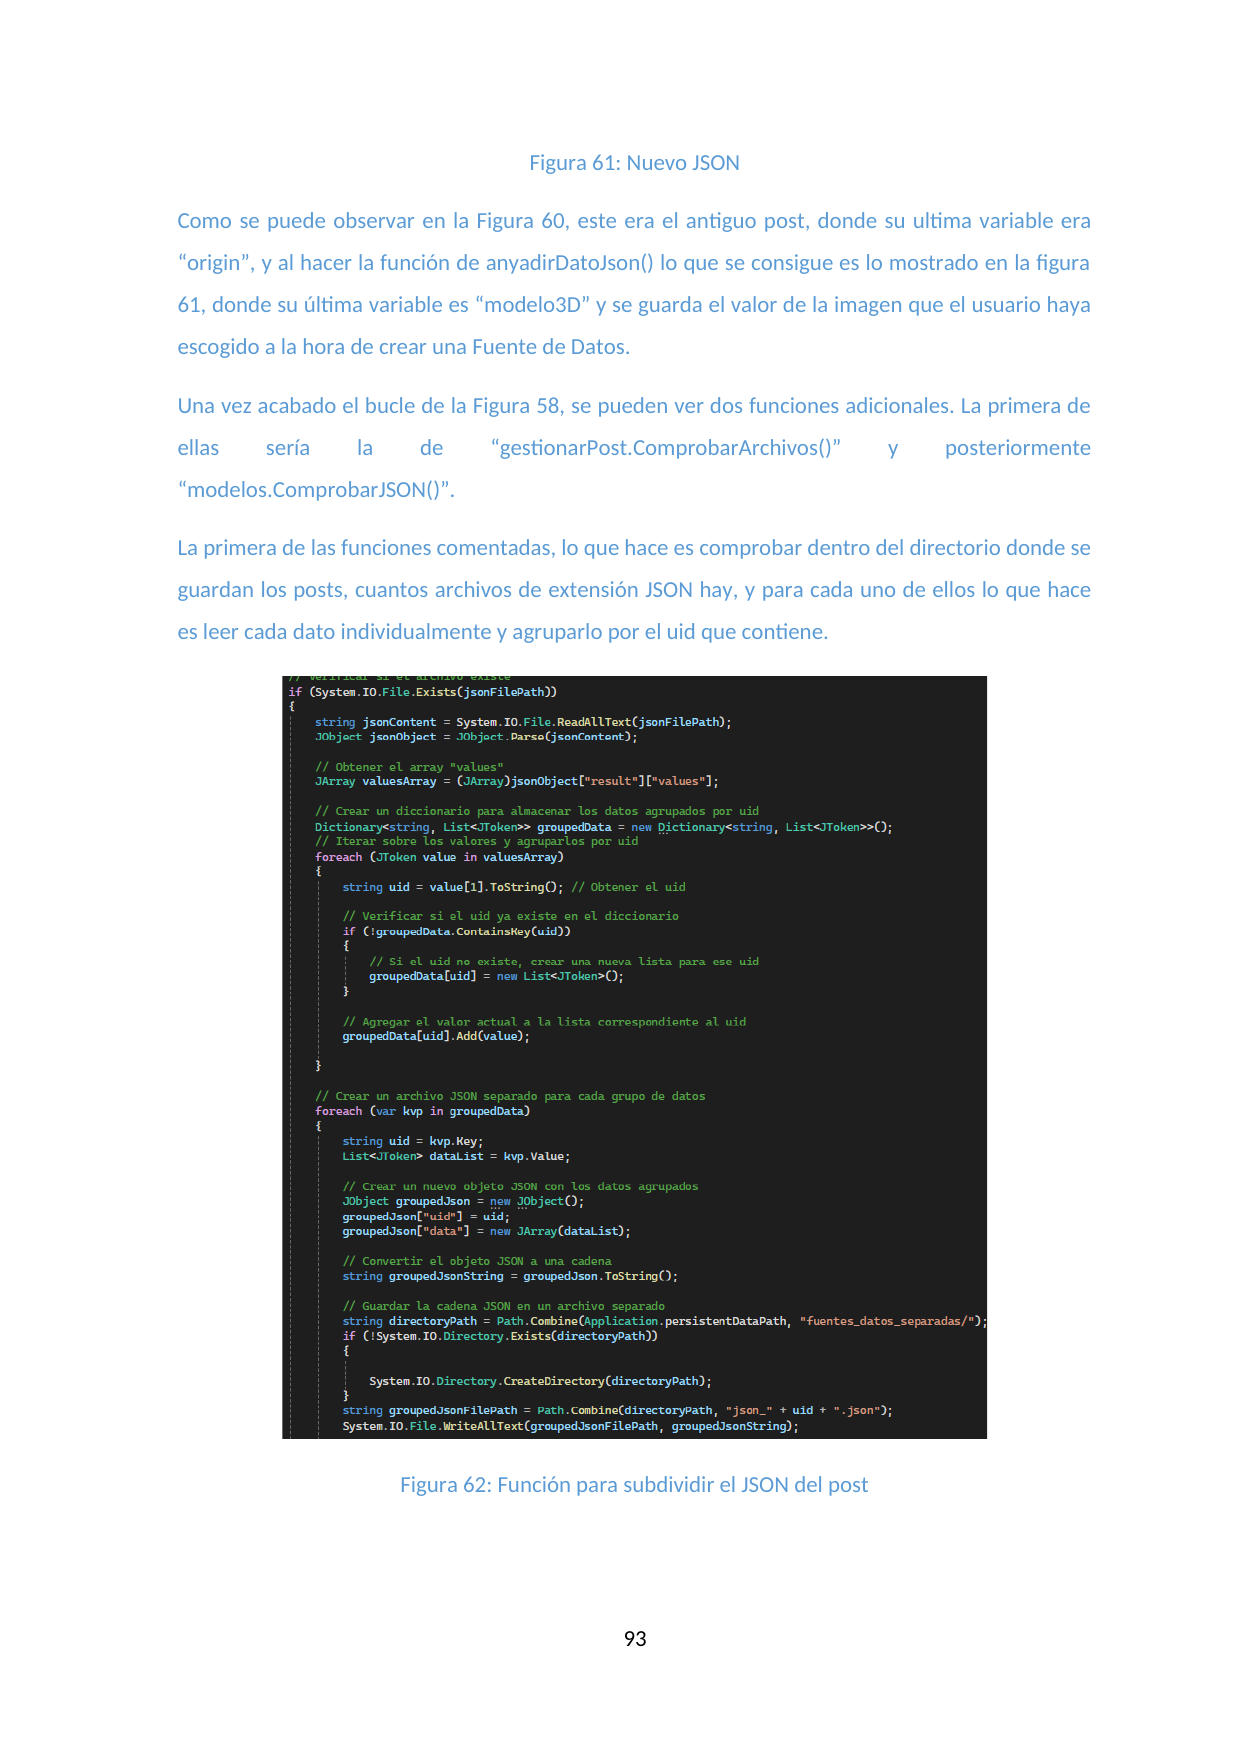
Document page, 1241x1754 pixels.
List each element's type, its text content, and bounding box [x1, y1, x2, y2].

text Una vez acabado el bucle de la Figura 58, se pueden ver dos funciones adicionales. La primera de ellas sería la de “gestionarPost.ComprobarArchivos()” y posteriormente “modelos.ComprobarJSON()”. [177, 391, 1092, 503]
text La primera de las funciones comentadas, lo que hace es comprobar dentro del directorio donde se guardan los posts, cuantos archivos de extensión JSON hay, y para cada uno de ellos lo que hace es leer cada dato individualmente y agruparlo por el uid que contiene. [177, 533, 1092, 646]
text Figura 62: Función para subdividir el JSON del post [177, 1470, 1092, 1498]
picture [282, 676, 988, 1439]
text Figura 61: Nuevo JSON [177, 148, 1092, 176]
text Como se puede observar en la Figura 60, este era el antiguo post, donde su ultima variable era “origin”, y al hacer la función de anyadirDatoJson() lo que se consigue es lo mostrado en la figura 61, donde su última variable es “modelo3D” y se guarda el valor de la imagen que el usuario haya escogido a la hora de crear una Fuente de Datos. [177, 206, 1092, 360]
